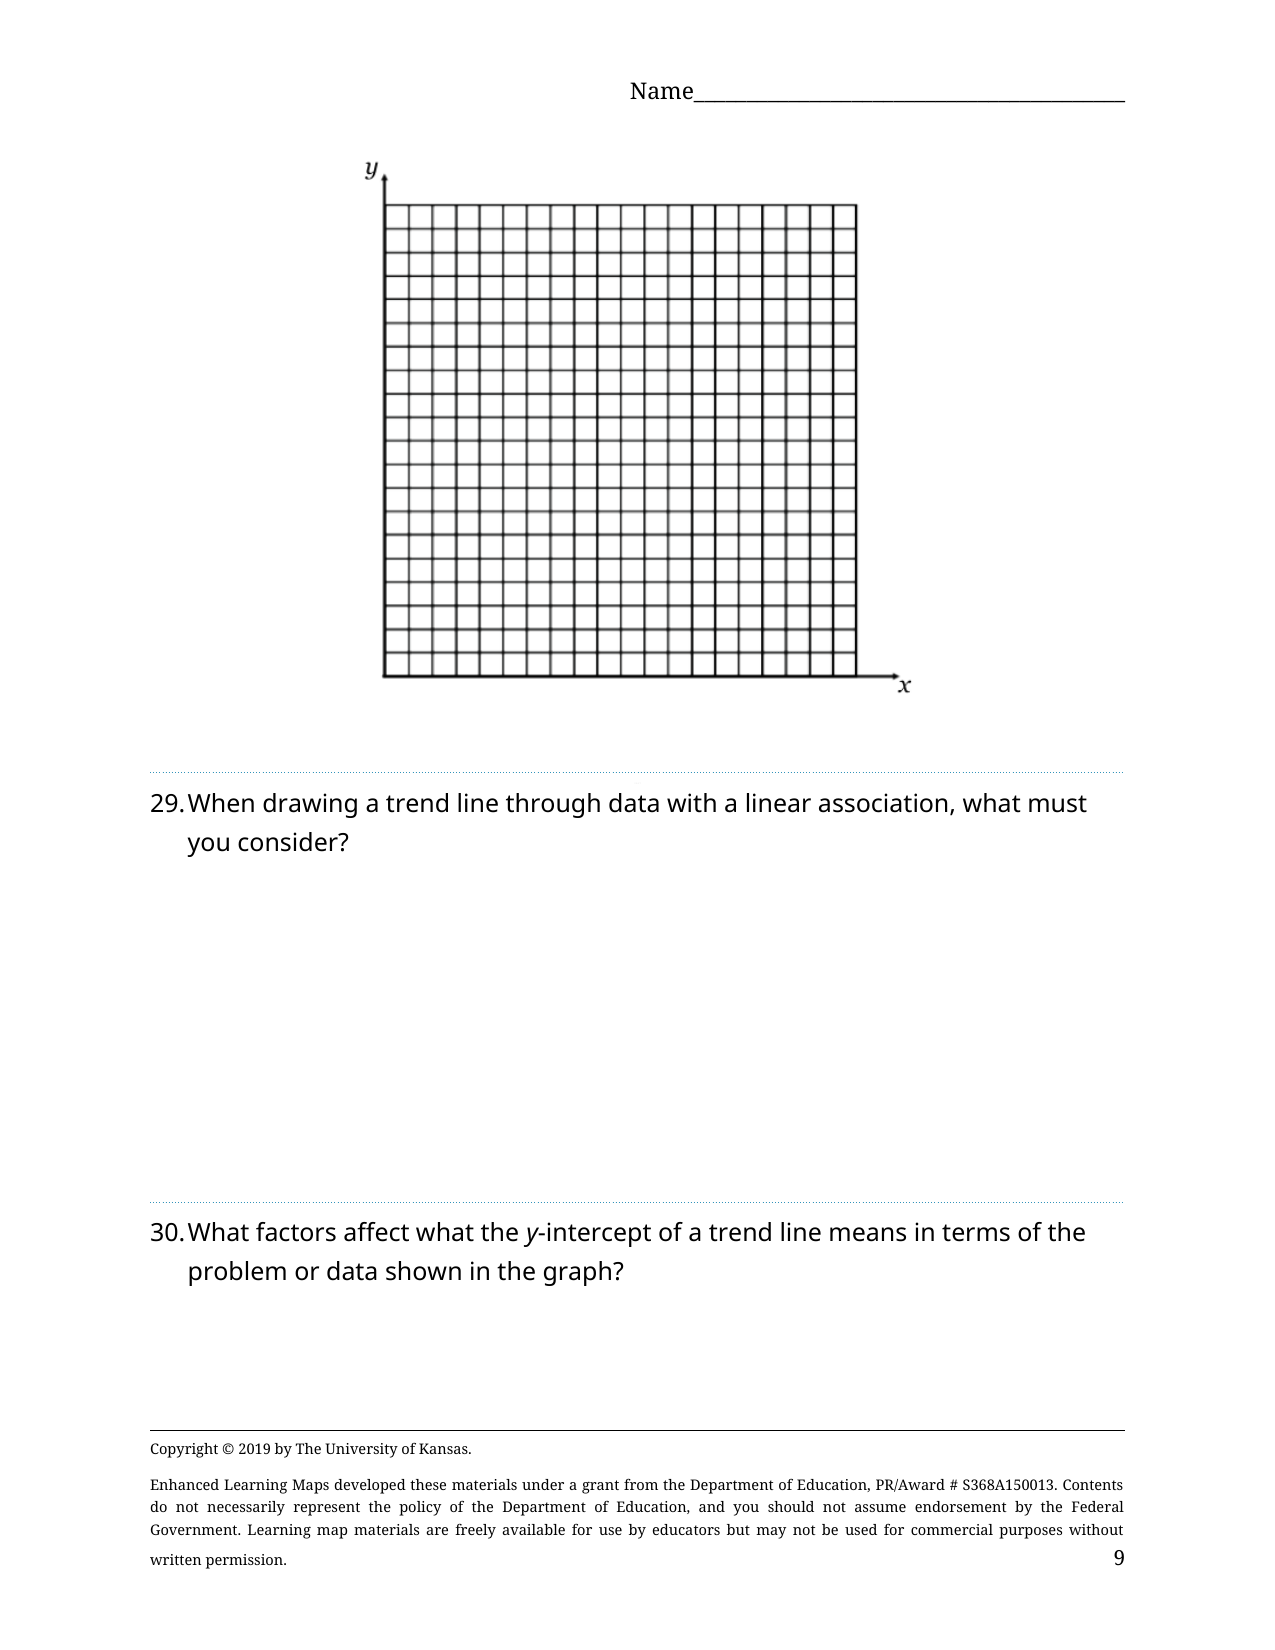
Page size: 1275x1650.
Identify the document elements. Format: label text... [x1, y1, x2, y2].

list When drawing a trend line through data with a linear association, what must you consider? [150, 772, 1125, 858]
picture [357, 150, 918, 705]
list What factors affect what the y-intercept of a trend line means in terms of the problem or data shown in the graph? [150, 1202, 1125, 1288]
